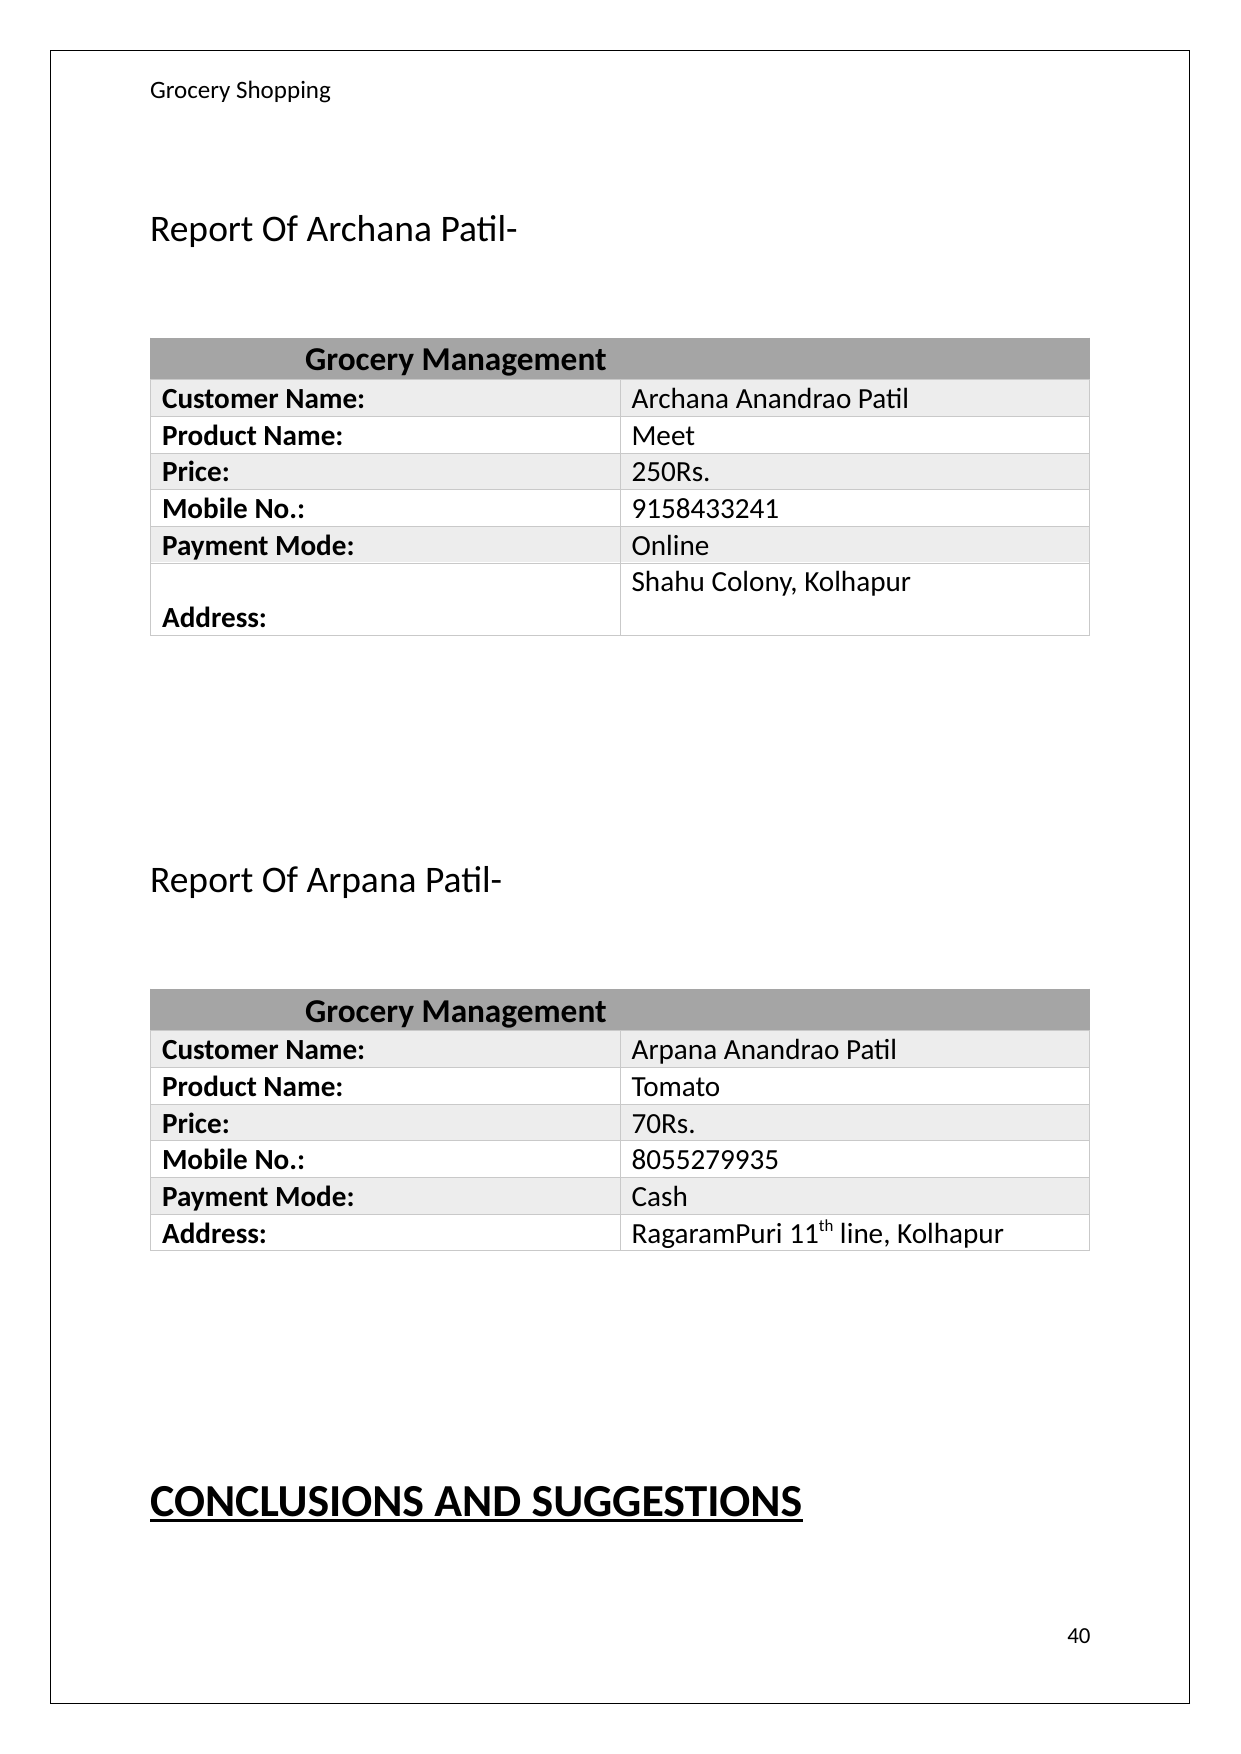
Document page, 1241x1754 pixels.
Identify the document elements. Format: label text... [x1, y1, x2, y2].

table_cell RagaramPuri 11th line, Kolhapur [621, 1215, 1089, 1250]
table_cell Mobile No.: [151, 1141, 620, 1177]
table_cell Product Name: [151, 417, 620, 452]
table_header Grocery Management [151, 339, 620, 379]
table_cell Tomato [621, 1068, 1089, 1104]
text Report Of Arpana Patil- [150, 856, 1090, 902]
table_cell Address: [151, 564, 620, 635]
text Report Of Archana Patil- [150, 205, 1090, 251]
table_cell Arpana Anandrao Patil [621, 1031, 1089, 1067]
table_cell Online [621, 527, 1089, 562]
text CONCLUSIONS AND SUGGESTIONS [150, 1472, 1090, 1528]
table_cell Price: [151, 1105, 620, 1140]
table_header [621, 990, 1089, 1030]
table_cell Cash [621, 1178, 1089, 1214]
table_cell Payment Mode: [151, 527, 620, 562]
table_cell Archana Anandrao Patil [621, 380, 1089, 416]
table_cell 9158433241 [621, 490, 1089, 526]
table_cell Address: [151, 1215, 620, 1250]
table_cell Product Name: [151, 1068, 620, 1104]
table_cell 8055279935 [621, 1141, 1089, 1177]
table_cell Customer Name: [151, 380, 620, 416]
table_cell Customer Name: [151, 1031, 620, 1067]
table_cell Payment Mode: [151, 1178, 620, 1214]
table_cell Mobile No.: [151, 490, 620, 526]
table_header Grocery Management [151, 990, 620, 1030]
table_cell 70Rs. [621, 1105, 1089, 1140]
table_cell Meet [621, 417, 1089, 452]
table_header [621, 339, 1089, 379]
table_cell Shahu Colony, Kolhapur [621, 564, 1089, 635]
table_cell Price: [151, 454, 620, 489]
table_cell 250Rs. [621, 454, 1089, 489]
